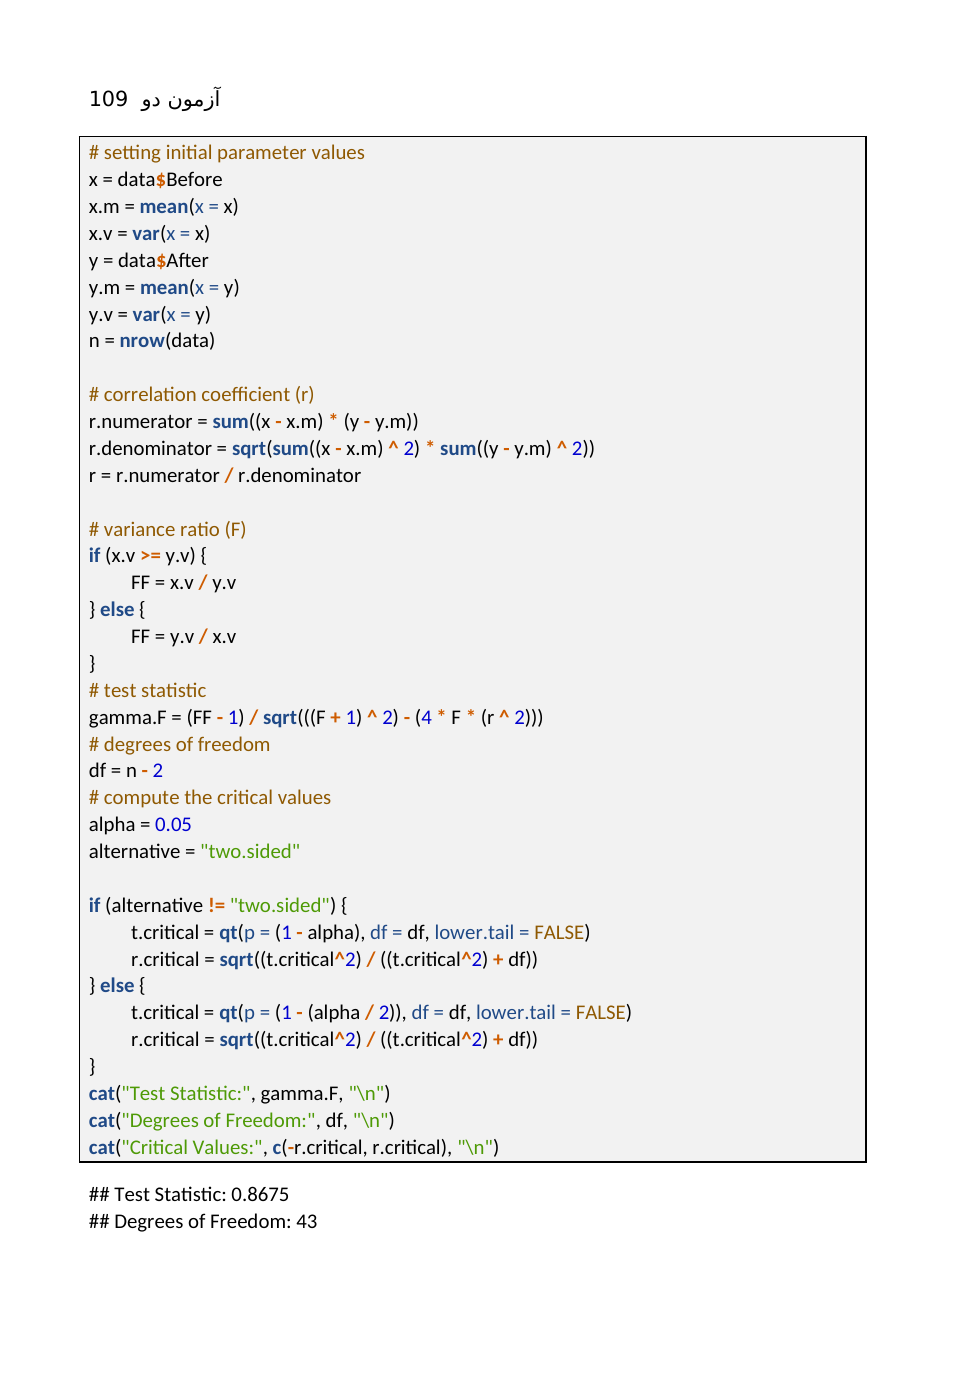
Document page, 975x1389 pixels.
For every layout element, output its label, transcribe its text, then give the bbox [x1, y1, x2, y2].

text # setting initial parameter values x = data$Before x.m = mean(x = x) x.v = var(x = x) y = data$After y.m = mean(x = y) y.v = var(x = y) n = nrow(data) # correlation coefficient (r) r.numerator = sum((x - x.m) * (y - y.m)) r.denominator = sqrt(sum((x - x.m) ^ 2) * sum((y - y.m) ^ 2)) r = r.numerator / r.denominator # variance ratio (F) if (x.v >= y.v) { FF = x.v / y.v } else { FF = y.v / x.v } # test statistic gamma.F = (FF - 1) / sqrt(((F + 1) ^ 2) - (4 * F * (r ^ 2))) # degrees of freedom df = n - 2 # compute the critical values alpha = 0.05 alternative = "two.sided" if (alternative != "two.sided") { t.critical = qt(p = (1 - alpha), df = df, lower.tail = FALSE) r.critical = sqrt((t.critical^2) / ((t.critical^2) + df)) } else { t.critical = qt(p = (1 - (alpha / 2)), df = df, lower.tail = FALSE) r.critical = sqrt((t.critical^2) / ((t.critical^2) + df)) } cat("Test Statistic:", gamma.F, "\n") cat("Degrees of Freedom:", df, "\n") cat("Critical Values:", c(-r.critical, r.critical), "\n") [80, 137, 865, 1161]
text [89, 1181, 857, 1233]
